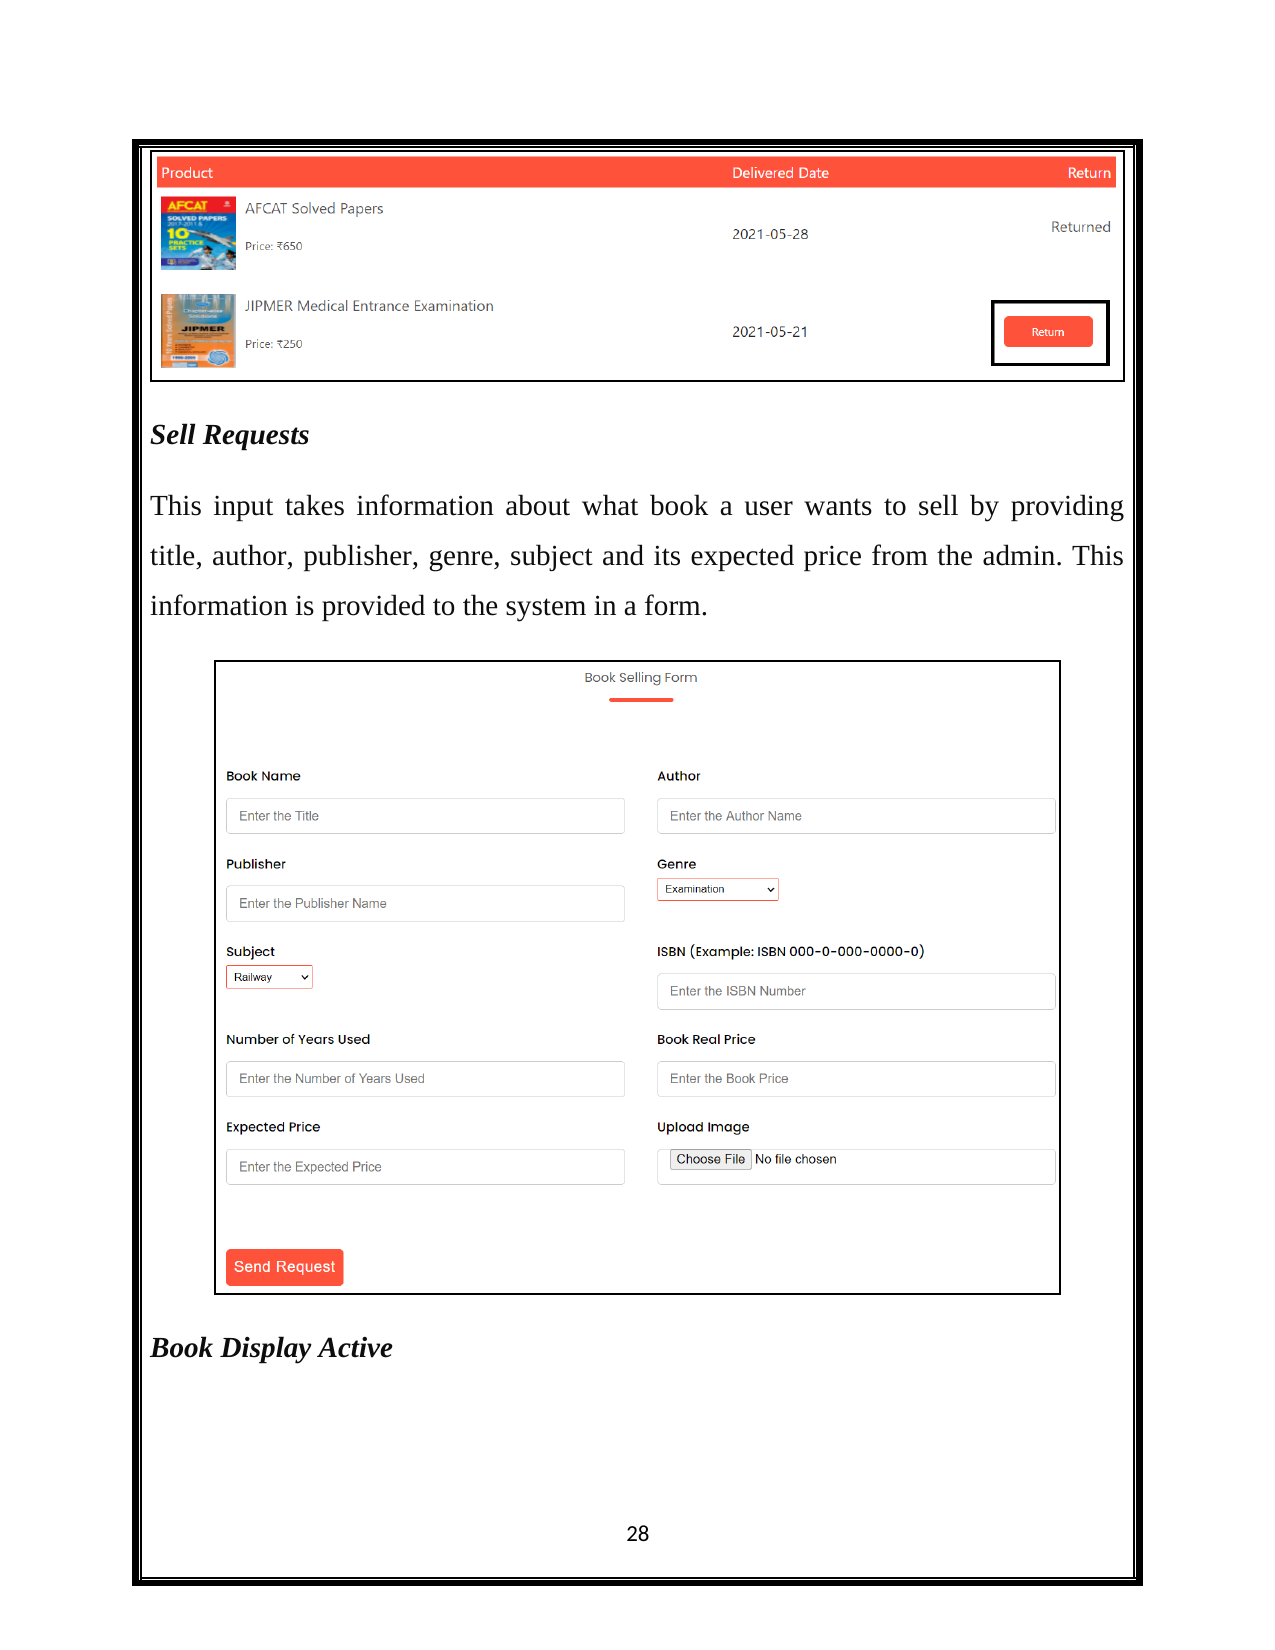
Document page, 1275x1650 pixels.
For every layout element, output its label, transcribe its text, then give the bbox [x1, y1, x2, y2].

picture [216, 662, 1059, 1293]
text This input takes information about what book a user wants to sell by providing title, author, publisher, genre, subject and its expected price from the admin. This information is provided to the system in a form. [150, 488, 1125, 622]
text Book Display Active [150, 1330, 1125, 1364]
text Sell Requests [150, 417, 1125, 450]
picture [152, 152, 1123, 380]
